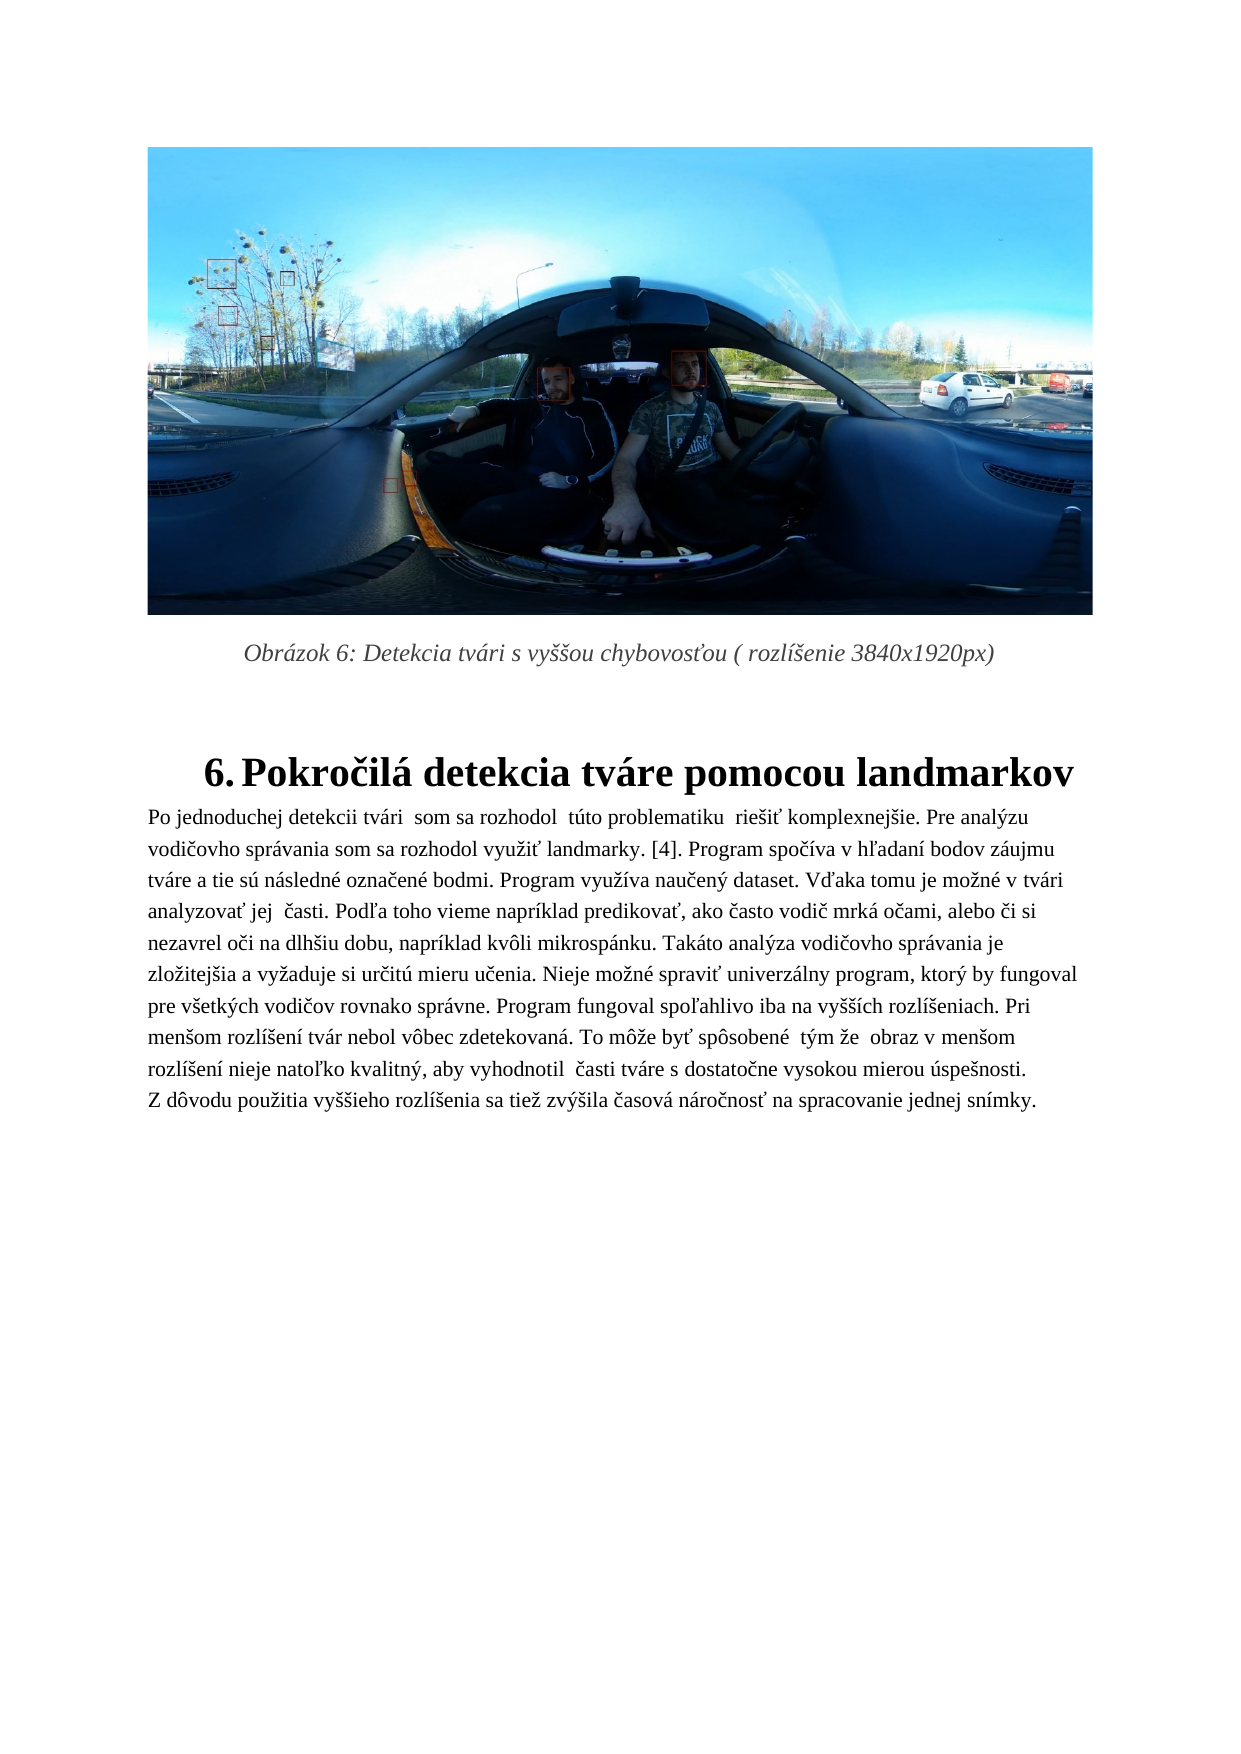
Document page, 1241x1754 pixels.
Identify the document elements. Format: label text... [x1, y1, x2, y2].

subtitle Pokročilá detekcia tváre pomocou landmarkov [185, 748, 1093, 796]
picture [147, 147, 1093, 615]
text Po jednoduchej detekcii tvári som sa rozhodol túto problematiku riešiť komplexnejšie. Pre analýzu vodičovho správania som sa rozhodol využiť landmarky.. Program spočíva v hľadaní bodov záujmu tváre a tie sú následné označené bodmi. Program využíva naučený dataset. Vďaka tomu je možné v tvári analyzovať jej časti. Podľa toho vieme napríklad predikovať, ako často vodič mrká očami, alebo či si nezavrel oči na dlhšiu dobu, napríklad kvôli mikrospánku. Takáto analýza vodičovho správania je zložitejšia a vyžaduje si určitú mieru učenia. Nieje možné spraviť univerzálny program, ktorý by fungoval pre všetkých vodičov rovnako správne. Program fungoval spoľahlivo iba na vyšších rozlíšeniach. Pri menšom rozlíšení tvár nebol vôbec zdetekovaná. To môže byť spôsobené tým že obraz v menšom rozlíšení nieje natoľko kvalitný, aby vyhodnotil časti tváre s dostatočne vysokou mierou úspešnosti. Z dôvodu použitia vyššieho rozlíšenia sa tiež zvýšila časová náročnosť na spracovanie jednej snímky. [148, 804, 1093, 1112]
text Obrázok 6: Detekcia tvári s vyššou chybovosťou ( rozlíšenie 3840x1920px) [148, 638, 1093, 666]
